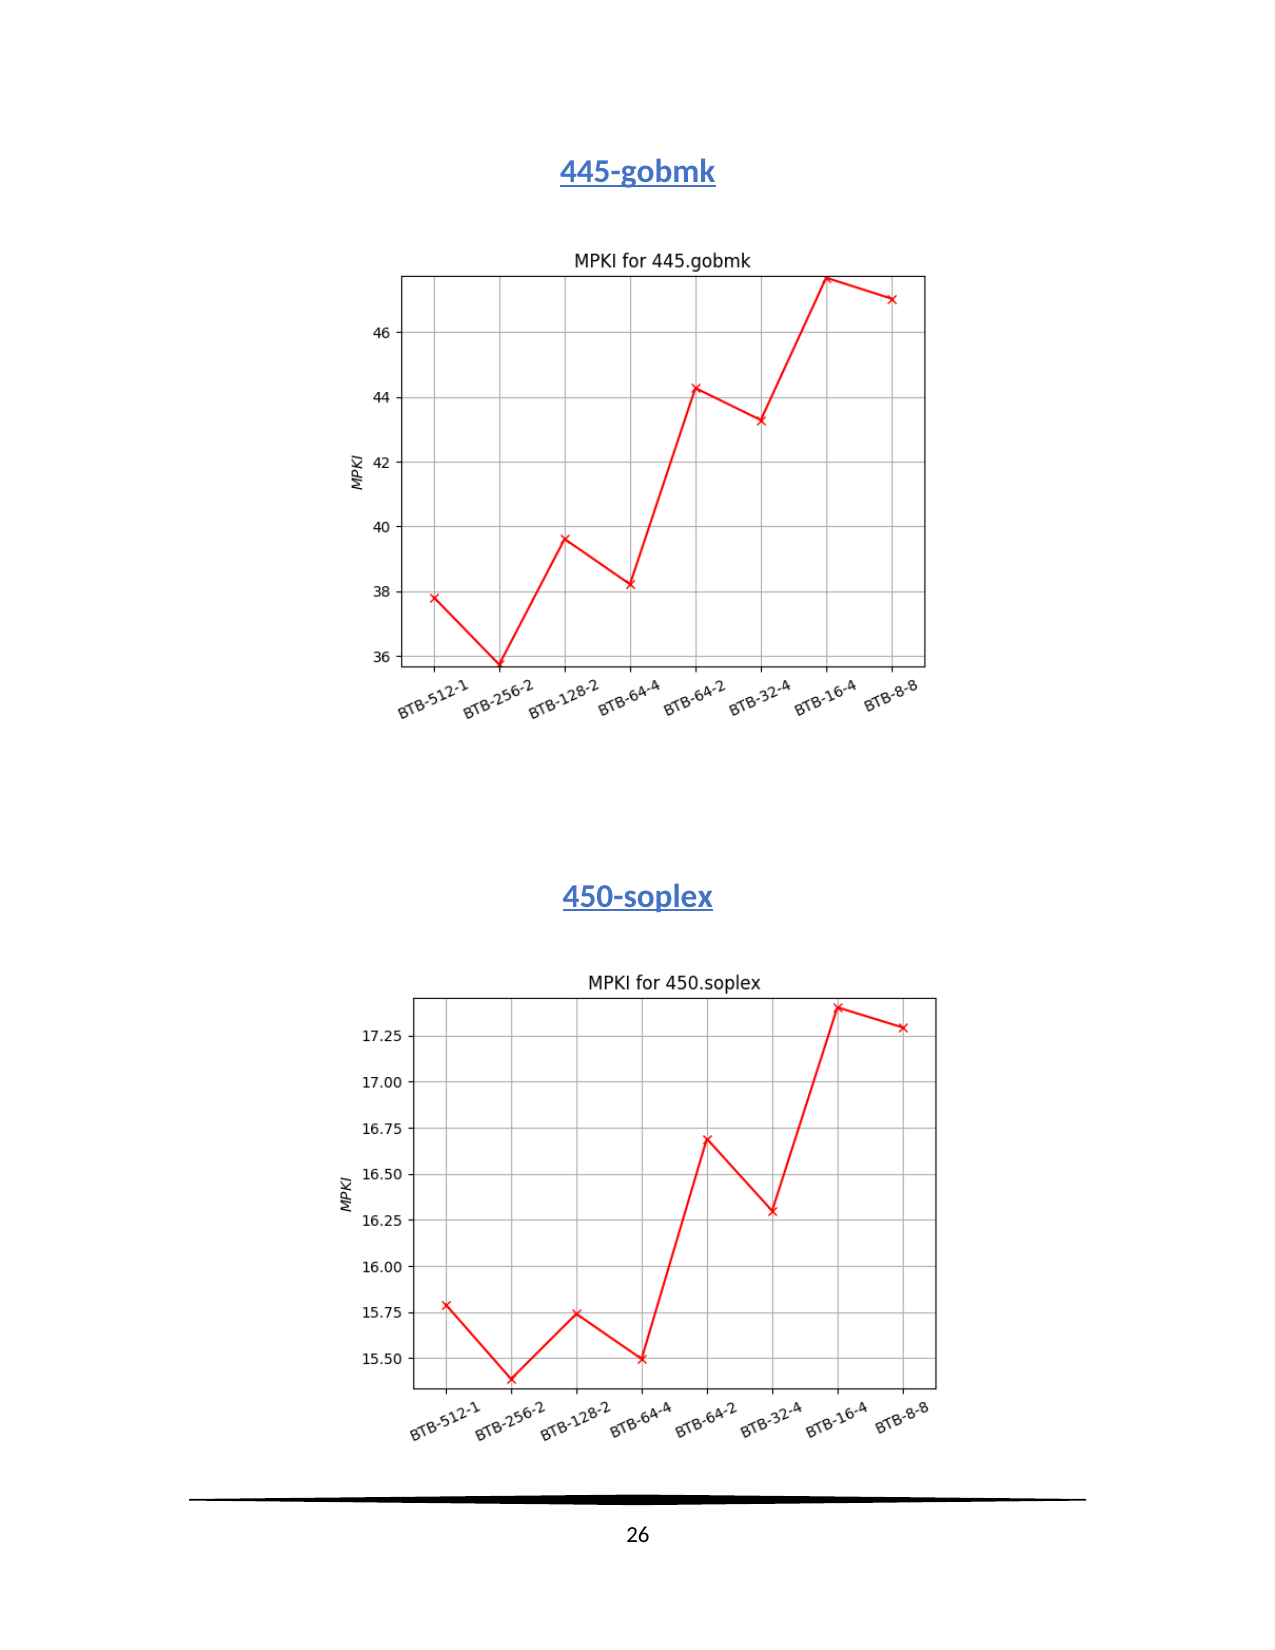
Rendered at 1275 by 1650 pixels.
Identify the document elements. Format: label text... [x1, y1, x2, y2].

text 450-soplex [187, 874, 1087, 915]
picture [320, 221, 955, 754]
picture [309, 944, 966, 1476]
text 445-gobmk [187, 150, 1087, 191]
